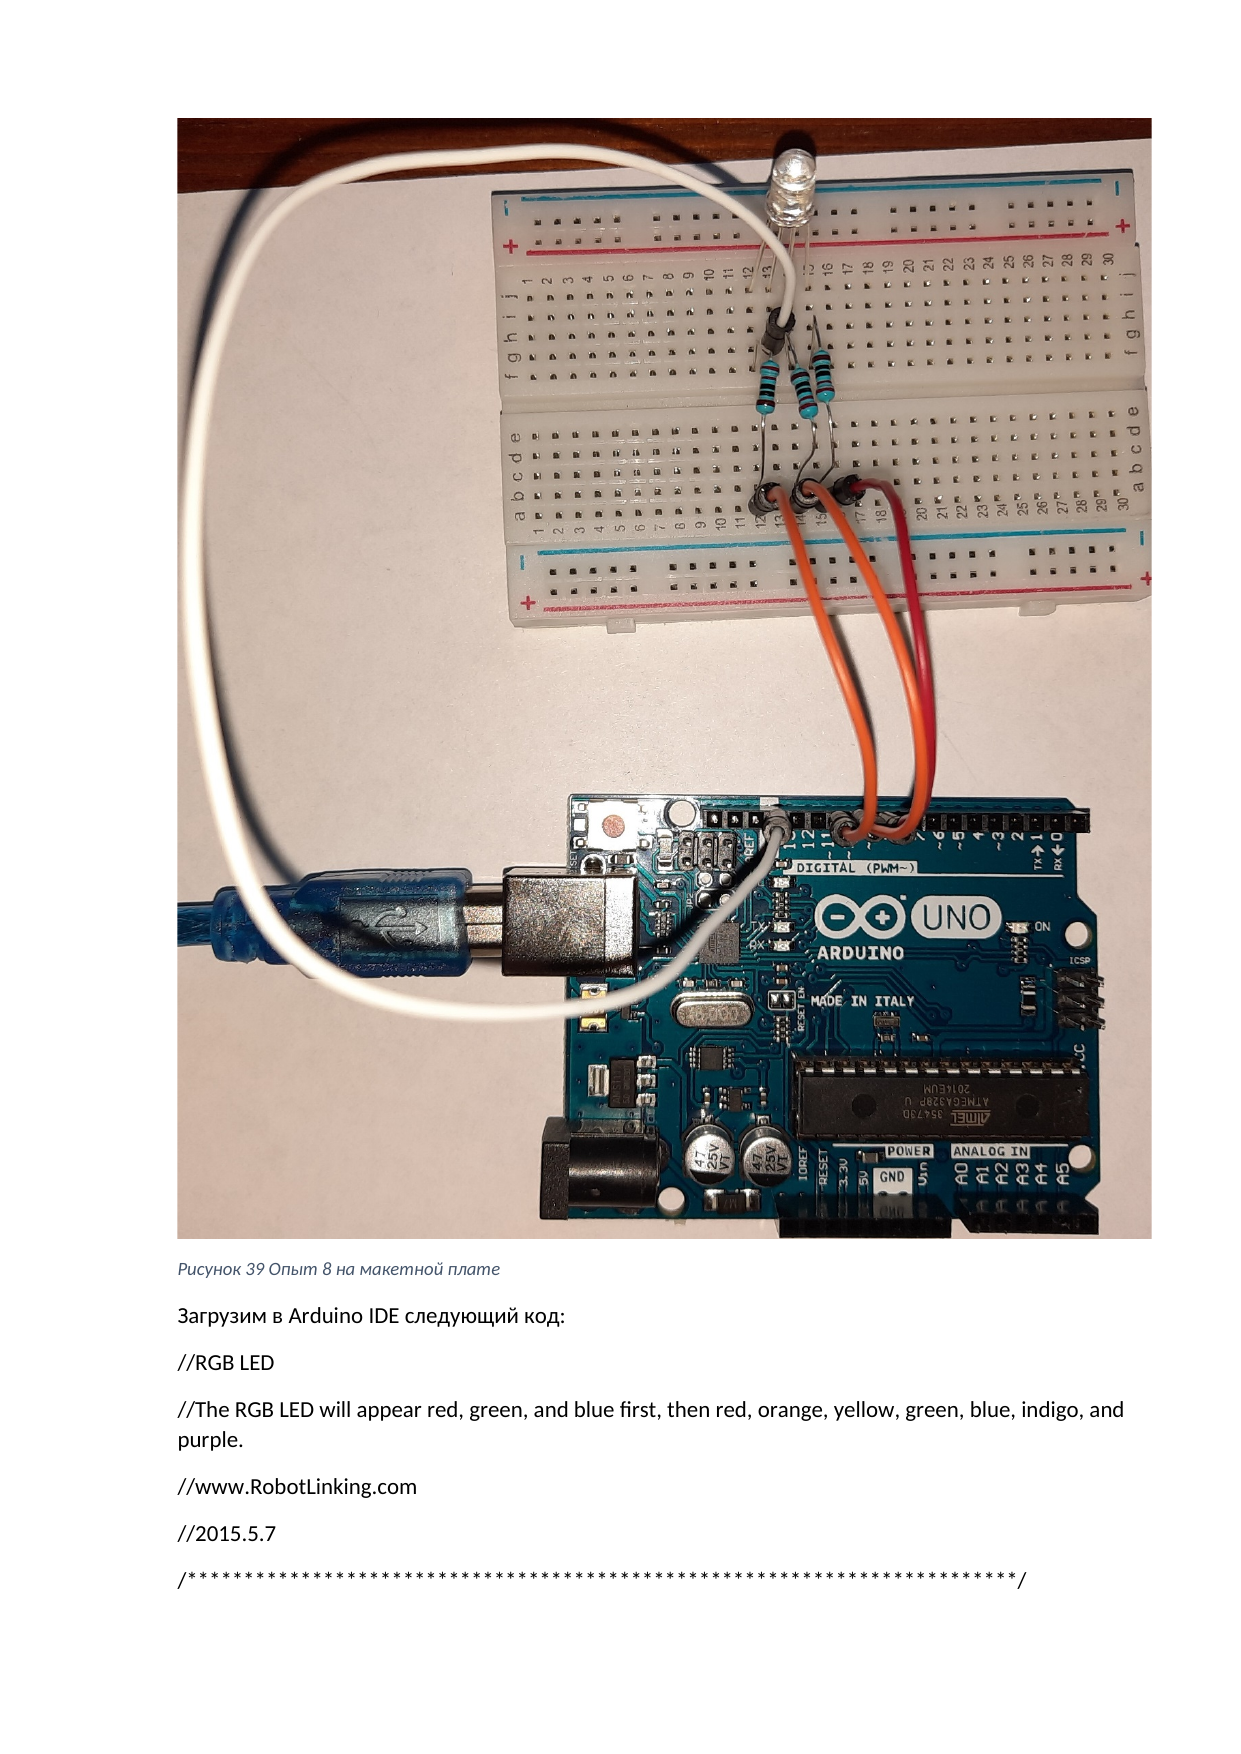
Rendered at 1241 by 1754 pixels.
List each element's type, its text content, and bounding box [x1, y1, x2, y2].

text /*************************************************************************/ [177, 1566, 1152, 1594]
picture [177, 118, 1152, 1239]
text Рисунок 39 Опыт 8 на макетной плате [177, 1258, 1152, 1281]
text //www.RobotLinking.com [177, 1472, 1152, 1500]
text //The RGB LED will appear red, green, and blue first, then red, orange, yellow, green, blue, indigo, and purple. [177, 1395, 1152, 1453]
text //2015.5.7 [177, 1519, 1152, 1547]
text //RGB LED [177, 1348, 1152, 1376]
text Загрузим в Arduino IDE следующий код: [177, 1301, 1152, 1329]
